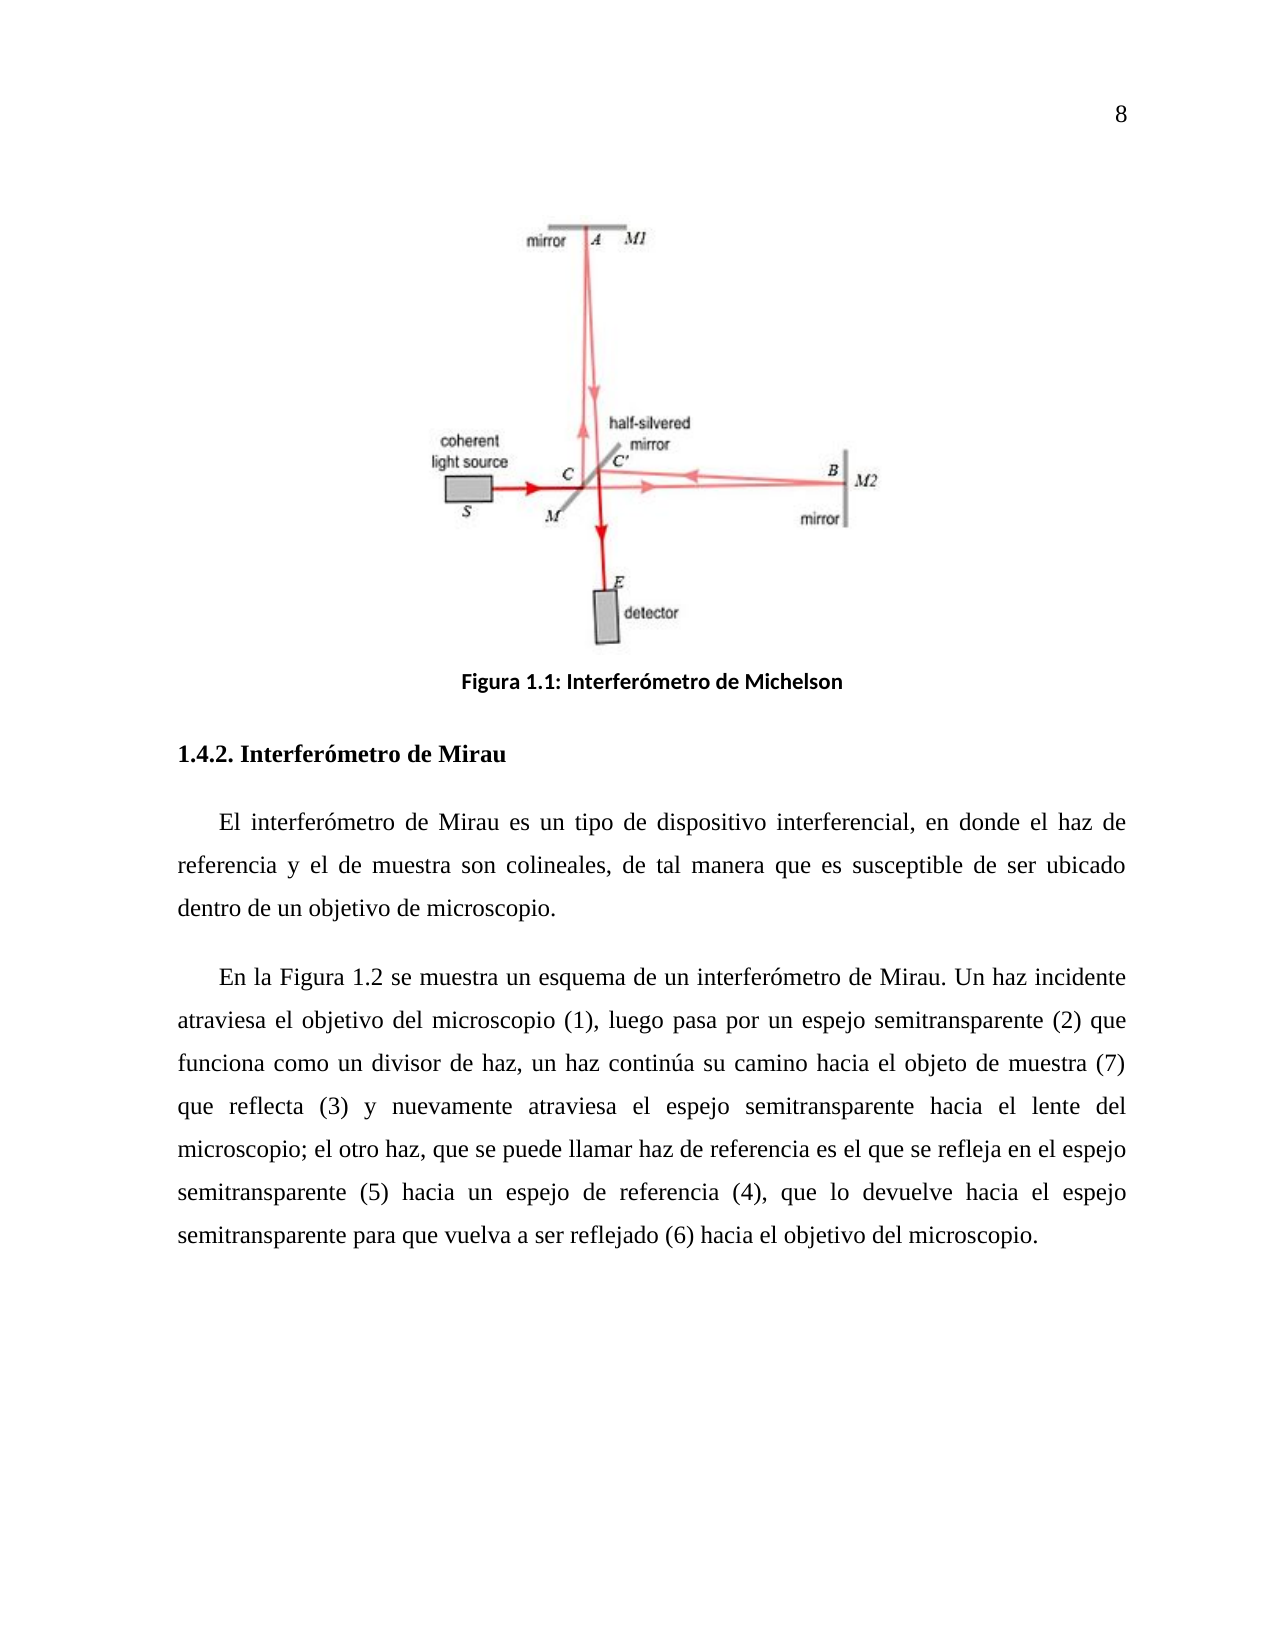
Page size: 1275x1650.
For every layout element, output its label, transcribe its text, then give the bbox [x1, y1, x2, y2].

text El interferómetro de Mirau es un tipo de dispositivo interferencial, en donde el haz de referencia y el de muestra son colineales, de tal manera que es susceptible de ser ubicado dentro de un objetivo de microscopio. [177, 807, 1127, 922]
text En la Figura 1.2 se muestra un esquema de un interferómetro de Mirau. Un haz incidente atraviesa el objetivo del microscopio (1), luego pasa por un espejo semitransparente (2) que funciona como un divisor de haz, un haz continúa su camino hacia el objeto de muestra (7) que reflecta (3) y nuevamente atraviesa el espejo semitransparente hacia el lente del microscopio; el otro haz, que se puede llamar haz de referencia es el que se refleja en el espejo semitransparente (5) hacia un espejo de referencia (4), que lo devuelve hacia el espejo semitransparente para que vuelva a ser reflejado (6) hacia el objetivo del microscopio. [177, 962, 1127, 1249]
picture [417, 215, 888, 655]
subtitle Interferómetro de Mirau [177, 739, 1127, 768]
